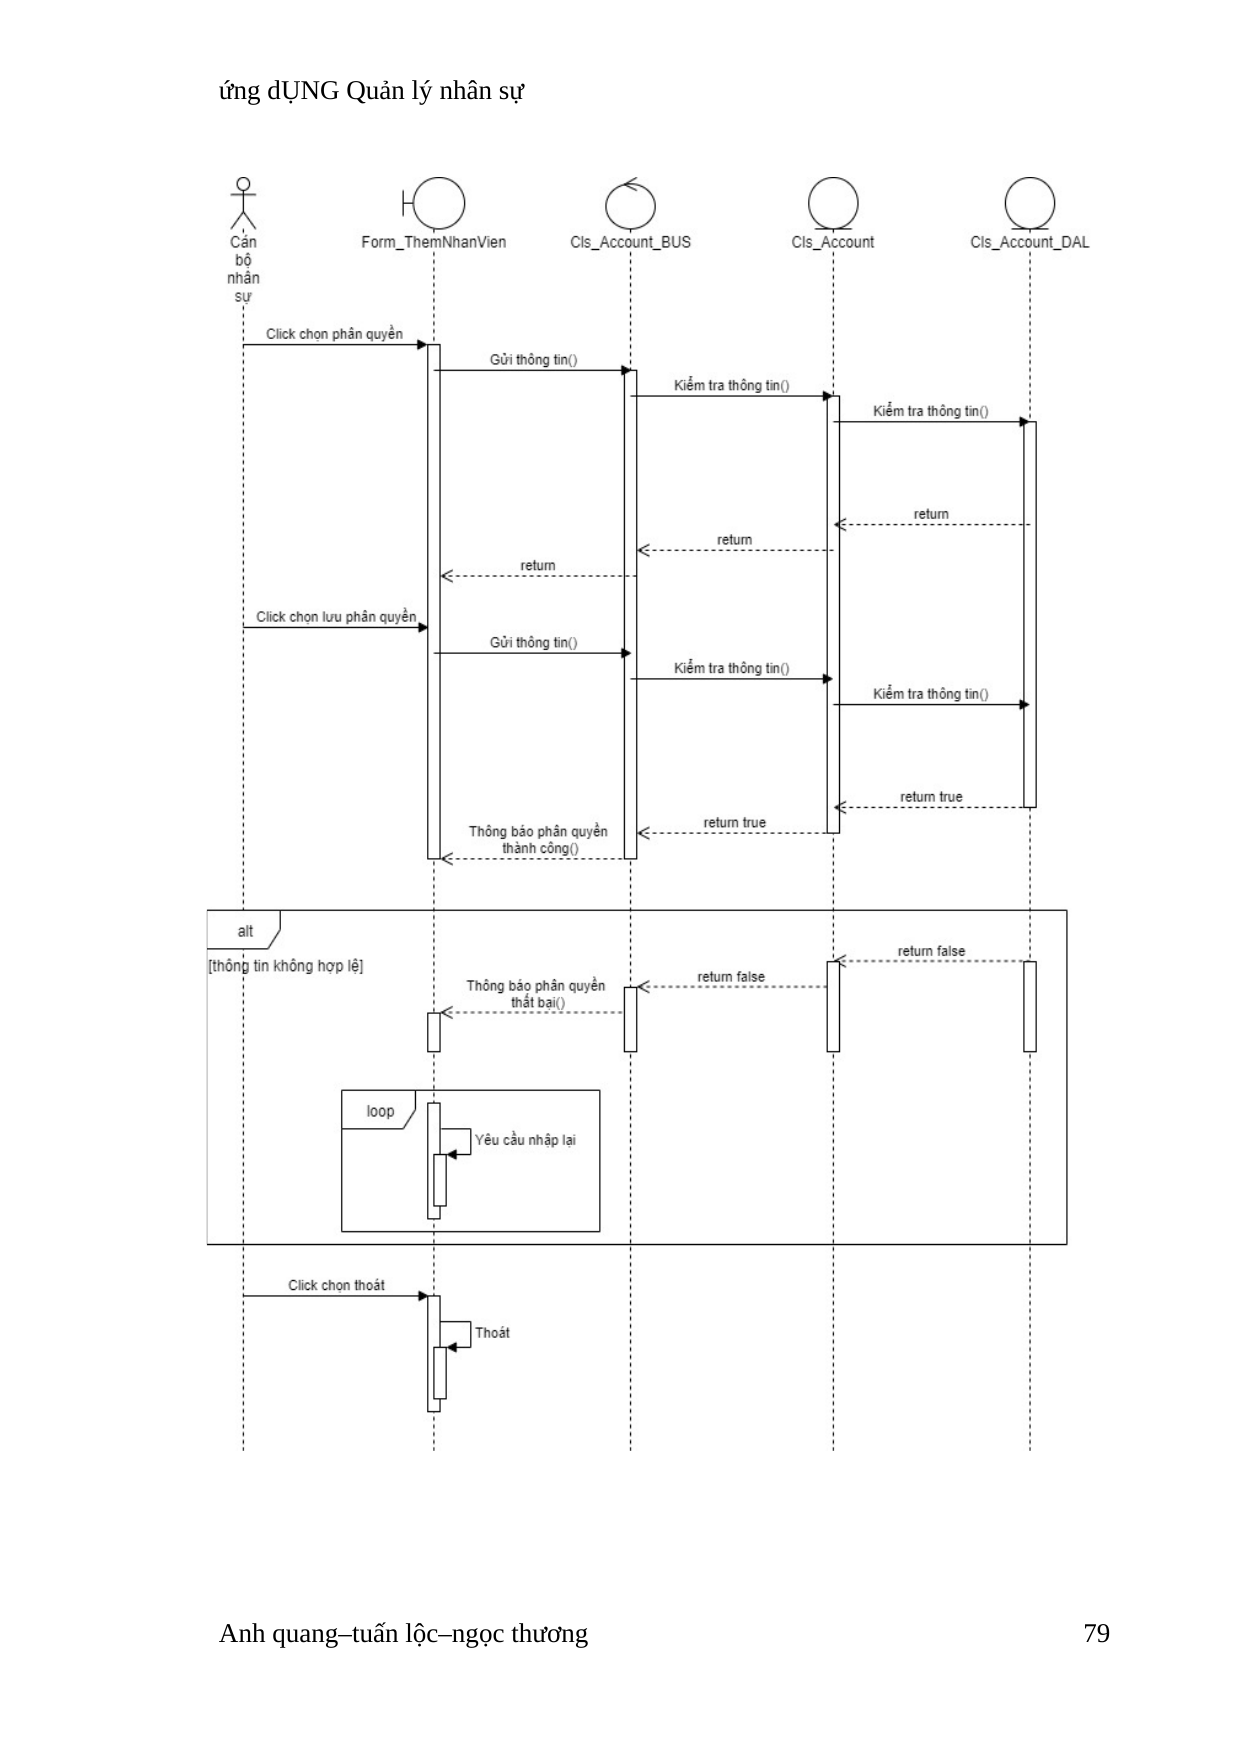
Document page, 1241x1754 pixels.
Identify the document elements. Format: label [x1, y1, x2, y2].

picture [206, 177, 1091, 1451]
